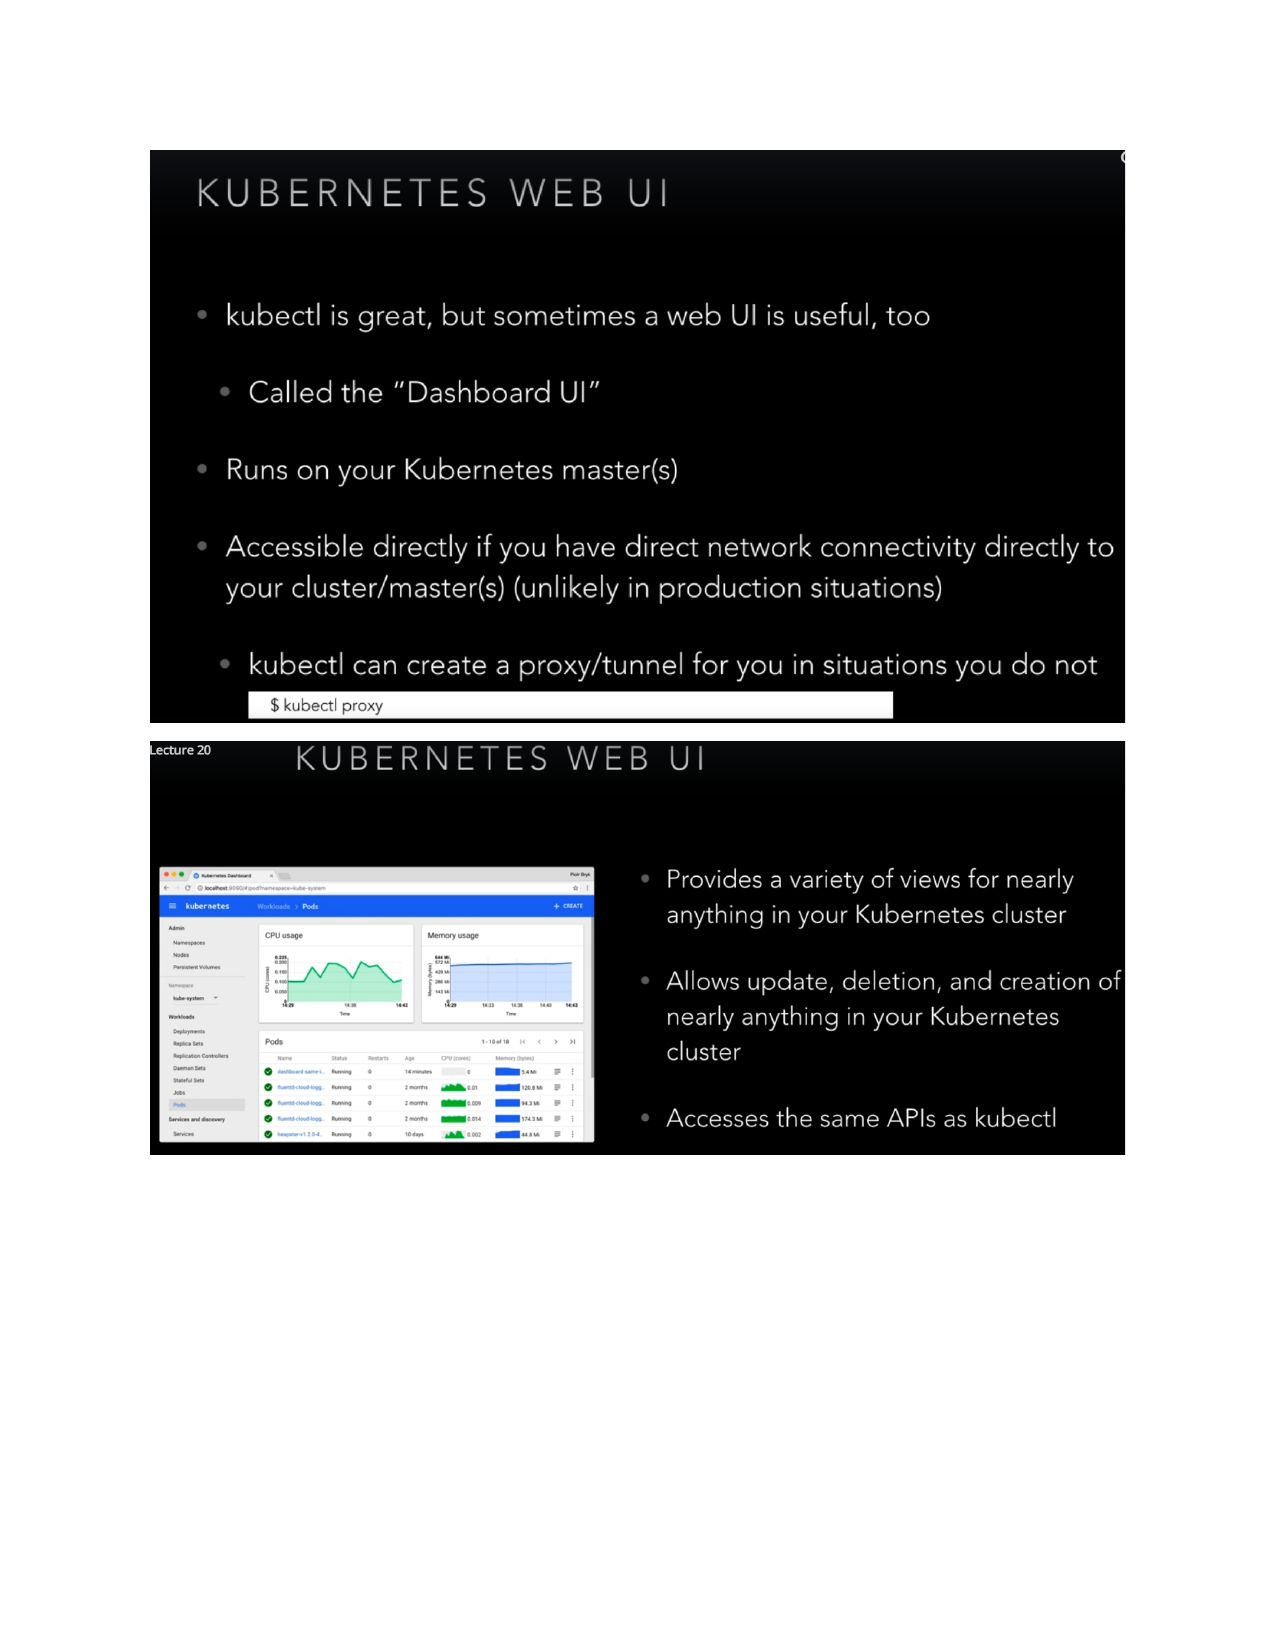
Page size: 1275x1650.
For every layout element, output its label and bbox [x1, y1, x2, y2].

picture [150, 150, 1125, 723]
picture [150, 741, 1125, 1155]
